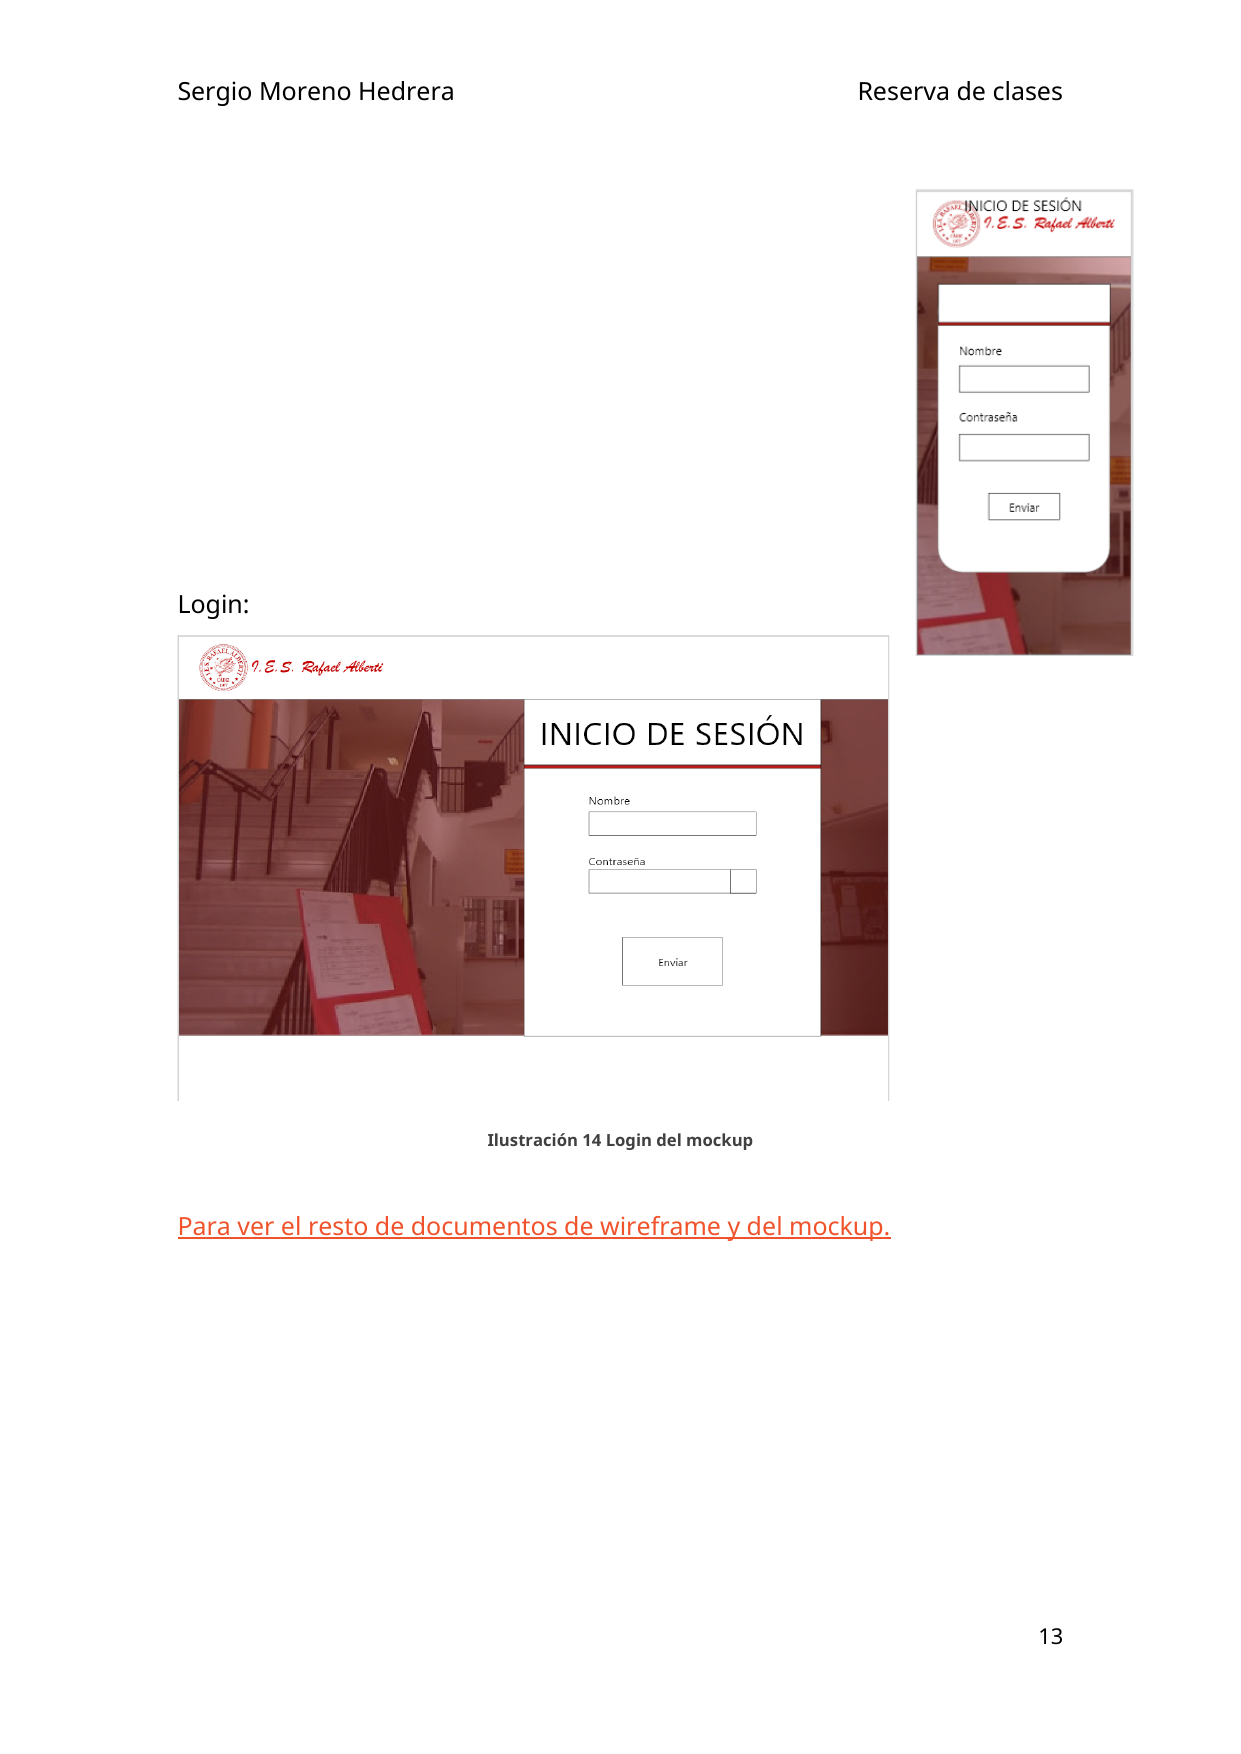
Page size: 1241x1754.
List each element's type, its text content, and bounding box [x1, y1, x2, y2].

picture [177, 635, 890, 1101]
text Ilustración 14 Login del mockup [177, 1128, 1063, 1151]
picture [915, 189, 1134, 656]
text Para ver el resto de documentos de wireframe y del mockup. [177, 1209, 1063, 1243]
